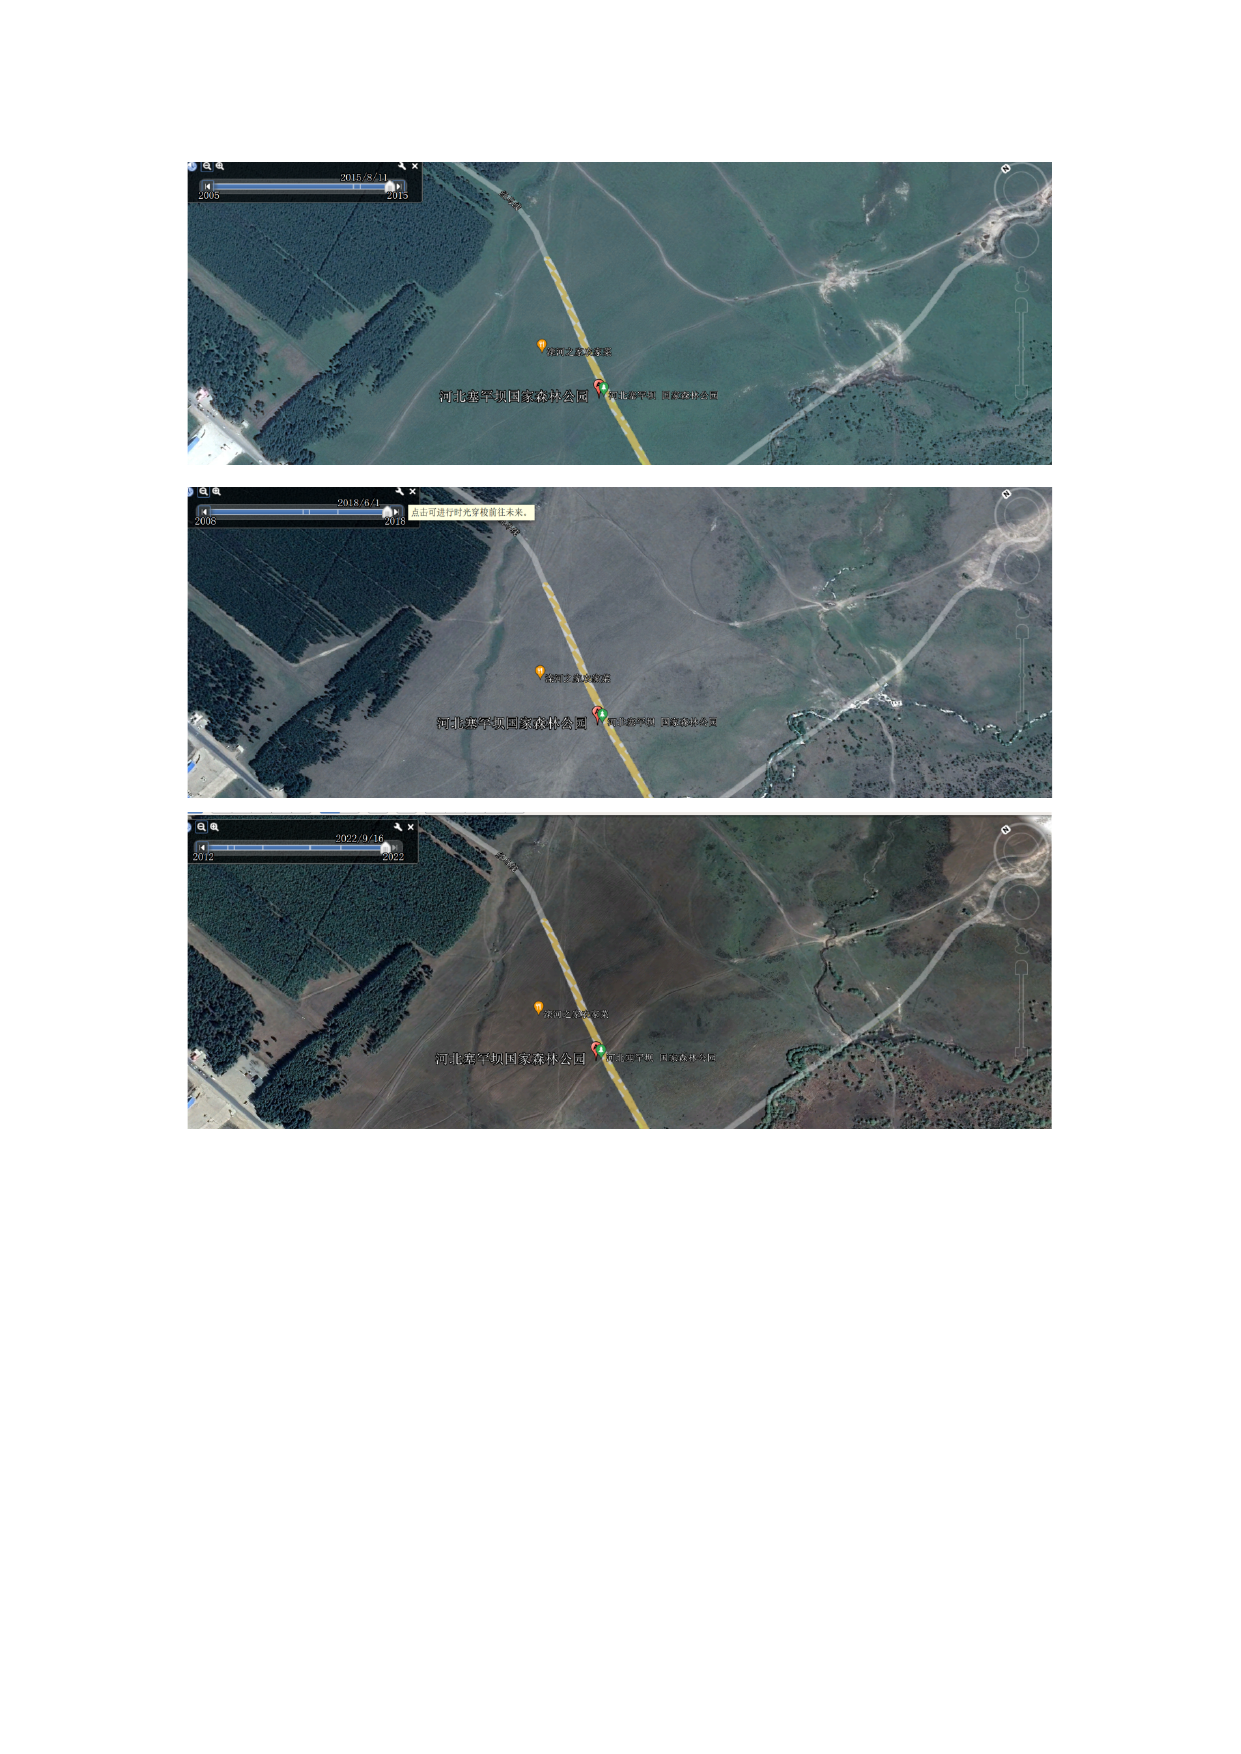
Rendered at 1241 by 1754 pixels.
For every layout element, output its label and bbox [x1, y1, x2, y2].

picture [187, 812, 1052, 1129]
picture [187, 162, 1052, 465]
picture [187, 487, 1053, 798]
